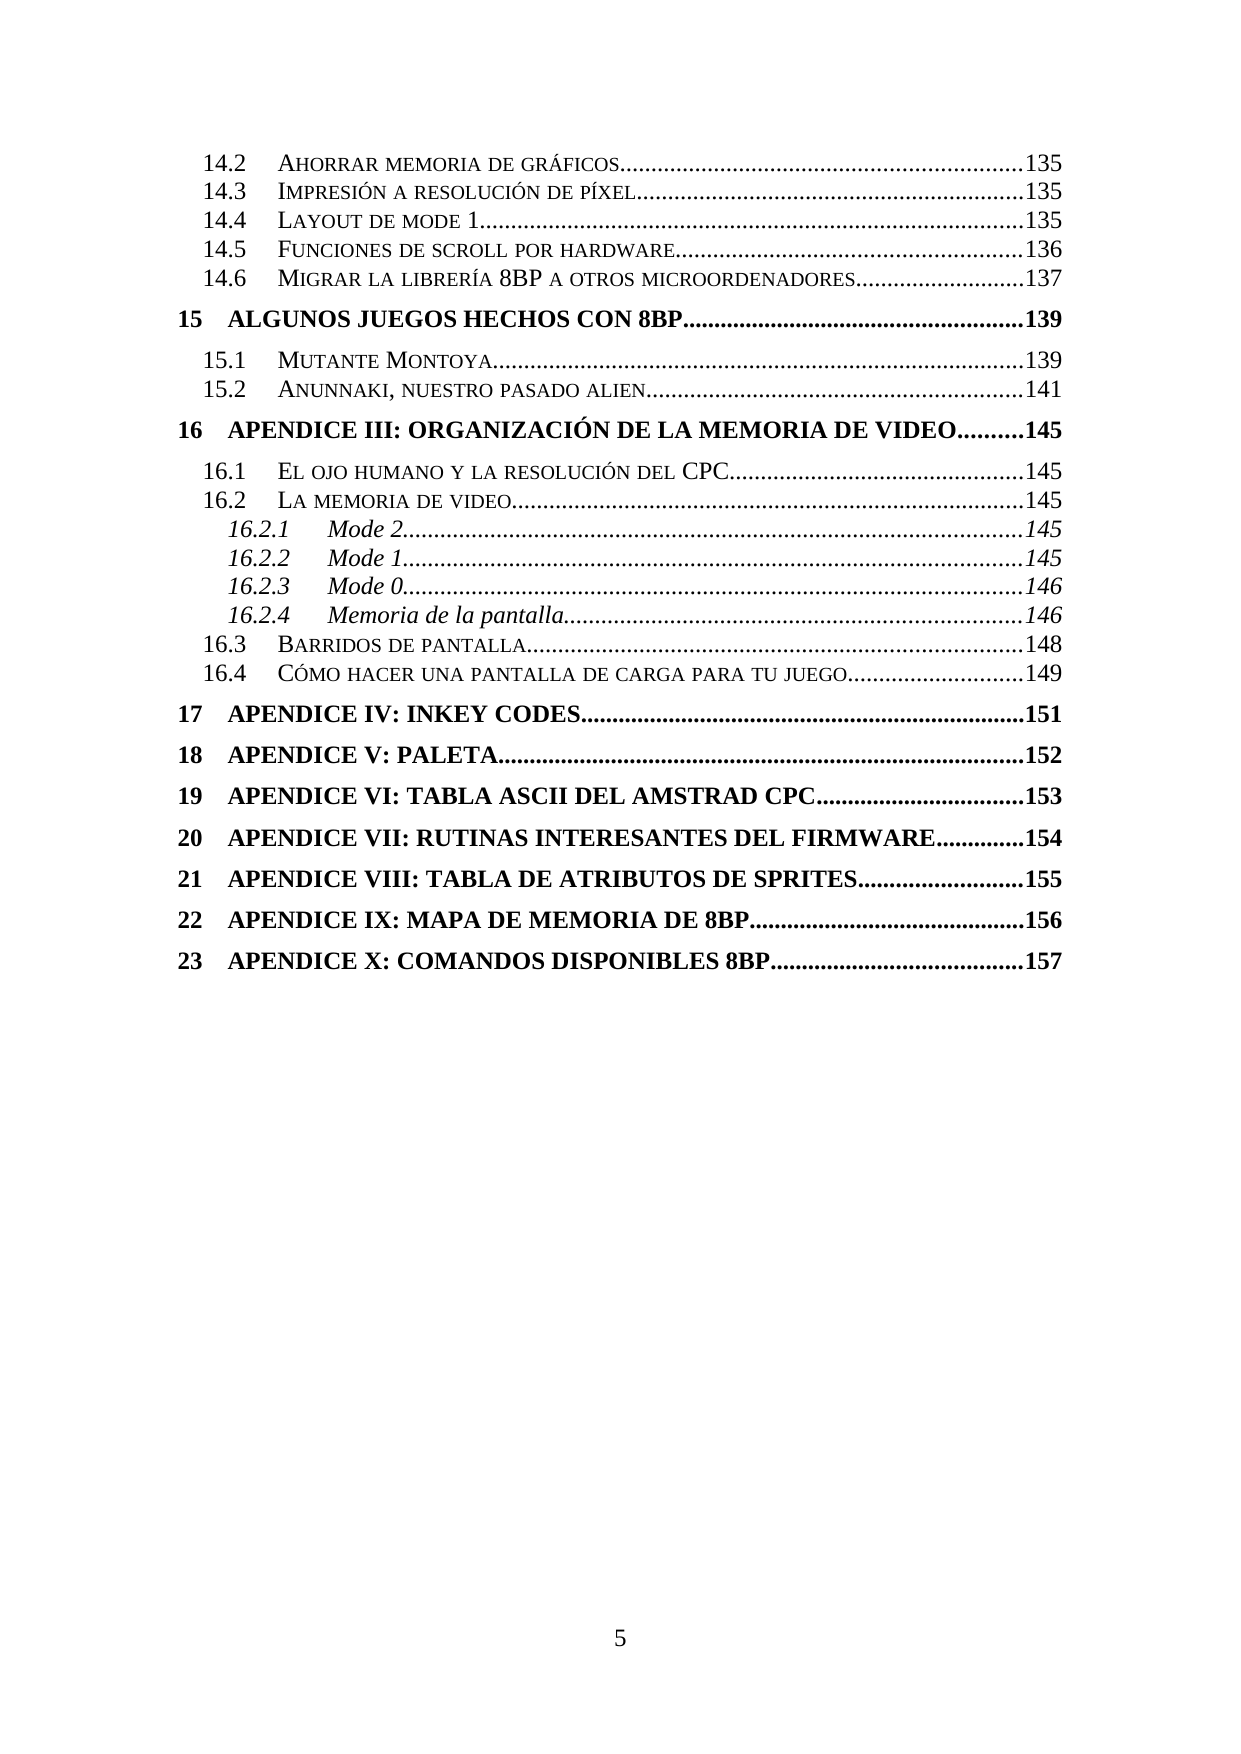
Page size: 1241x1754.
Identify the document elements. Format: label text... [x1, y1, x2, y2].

text 15.2 Anunnaki, nuestro pasado alien 141 [202, 374, 1063, 403]
text 16.2.2 Mode 1 145 [227, 543, 1063, 571]
text 14.6 Migrar la librería 8BP a otros microordenadores 137 [202, 263, 1063, 291]
text 16.3 Barridos de pantalla 148 [202, 629, 1063, 658]
text 14.4 Layout de mode 1 135 [202, 205, 1063, 234]
text 23 APENDICE X: comandos disponibles 8BP 157 [177, 946, 1063, 975]
text 15.1 Mutante Montoya 139 [202, 345, 1063, 374]
text 22 APENDICE IX: Mapa de memoria de 8BP 156 [177, 905, 1063, 934]
text 15 Algunos juegos hechos con 8BP 139 [177, 304, 1063, 333]
text 14.2 Ahorrar memoria de gráficos 135 [202, 148, 1063, 176]
text 16.4 Cómo hacer una pantalla de carga para tu juego 149 [202, 658, 1063, 686]
text 14.3 Impresión a resolución de píxel 135 [202, 176, 1063, 205]
text 16.1 El ojo humano y la resolución del CPC 145 [202, 456, 1063, 485]
text 16.2.1 Mode 2 145 [227, 514, 1063, 543]
text 19 APENDICE VI: Tabla ASCII del AMSTRAD CPC 153 [177, 781, 1063, 810]
text 21 APENDICE VIII: Tabla de atributos de Sprites 155 [177, 864, 1063, 893]
text 14.5 Funciones de scroll por hardware 136 [202, 234, 1063, 263]
text 16.2.3 Mode 0 146 [227, 571, 1063, 600]
text 16.2.4 Memoria de la pantalla 146 [227, 600, 1063, 629]
text 20 APENDICE VII: Rutinas interesantes del firmware 154 [177, 823, 1063, 851]
text 16 APENDICE III: Organización de la memoria de video 145 [177, 415, 1063, 444]
text 17 APENDICE IV: INKEY codes 151 [177, 699, 1063, 728]
text 16.2 La memoria de video 145 [202, 485, 1063, 514]
text 18 APENDICE V: Paleta 152 [177, 740, 1063, 769]
